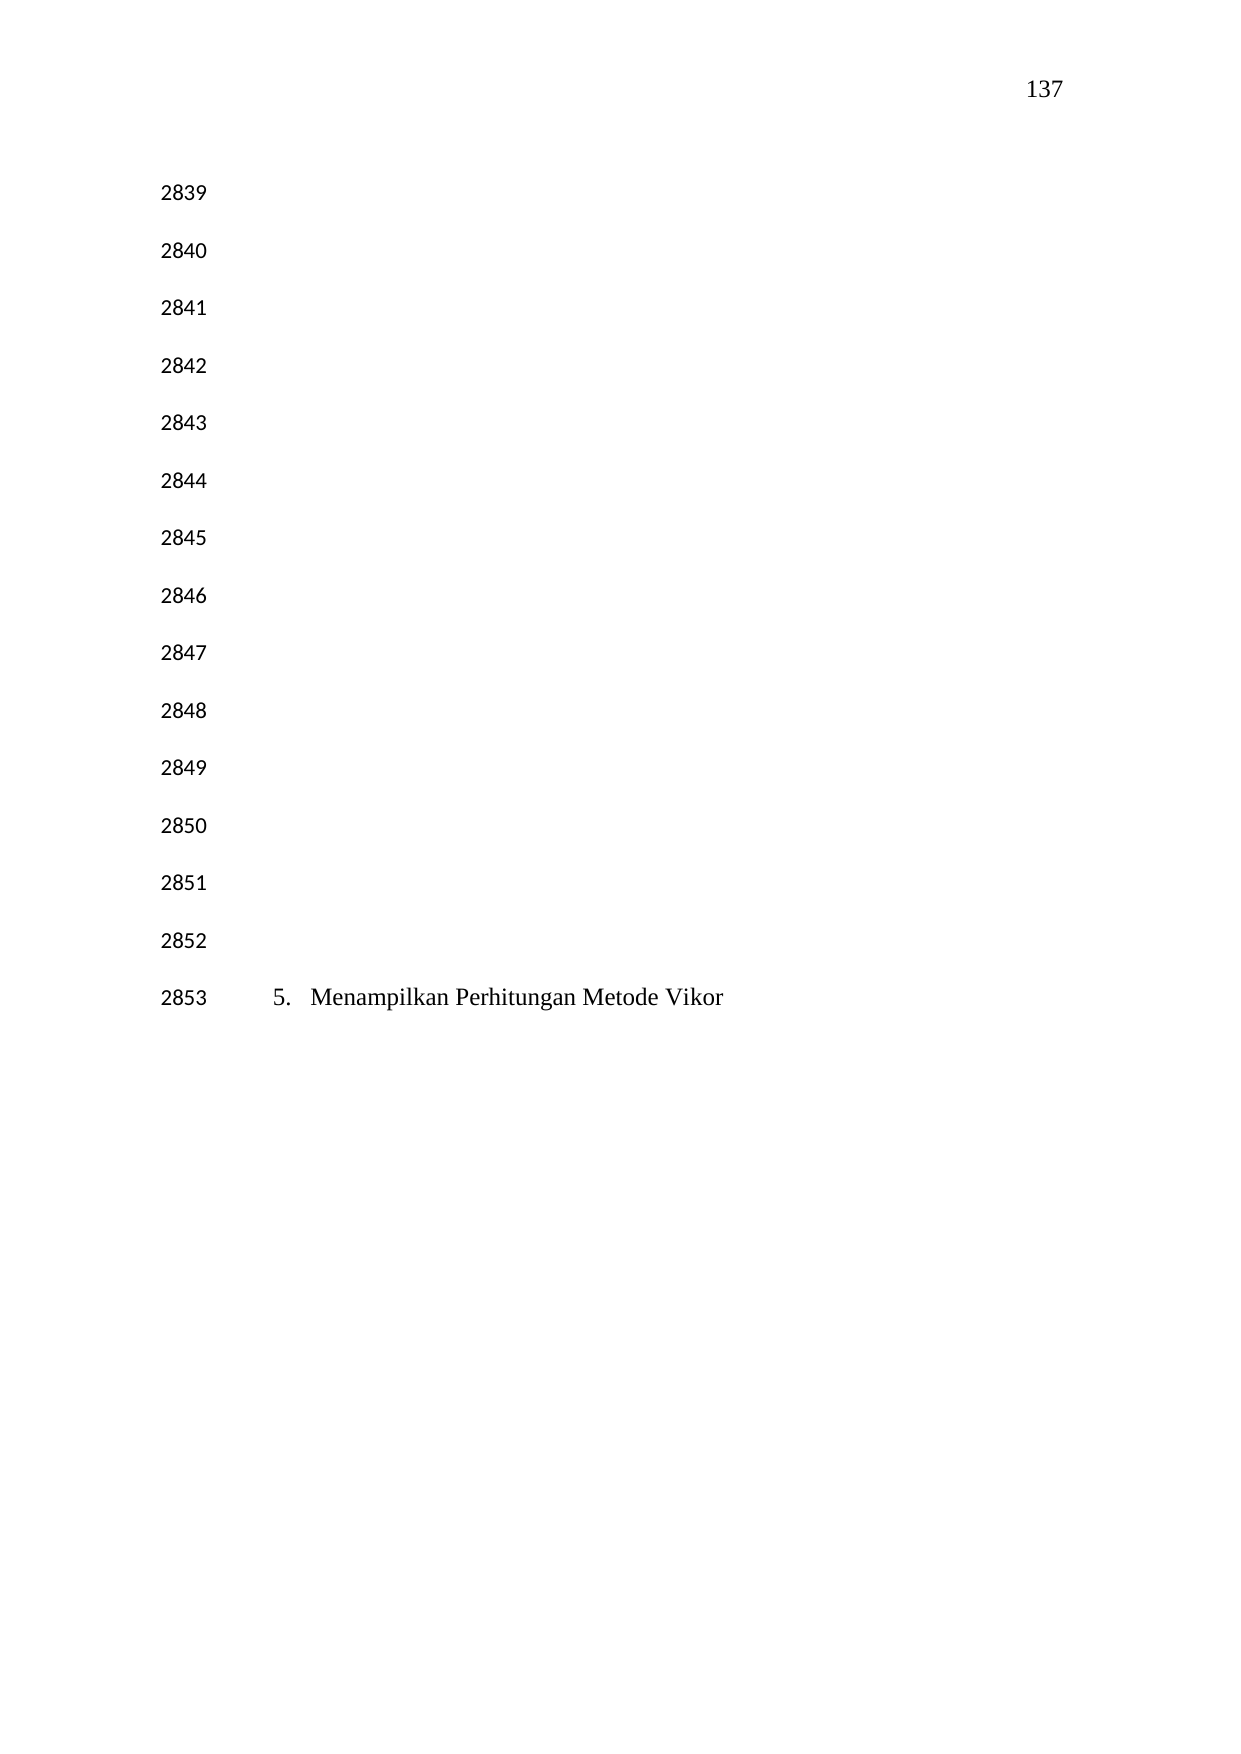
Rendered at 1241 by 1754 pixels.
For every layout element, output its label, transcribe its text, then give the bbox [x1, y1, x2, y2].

list Menampilkan Perhitungan Metode Vikor [273, 982, 1063, 1011]
